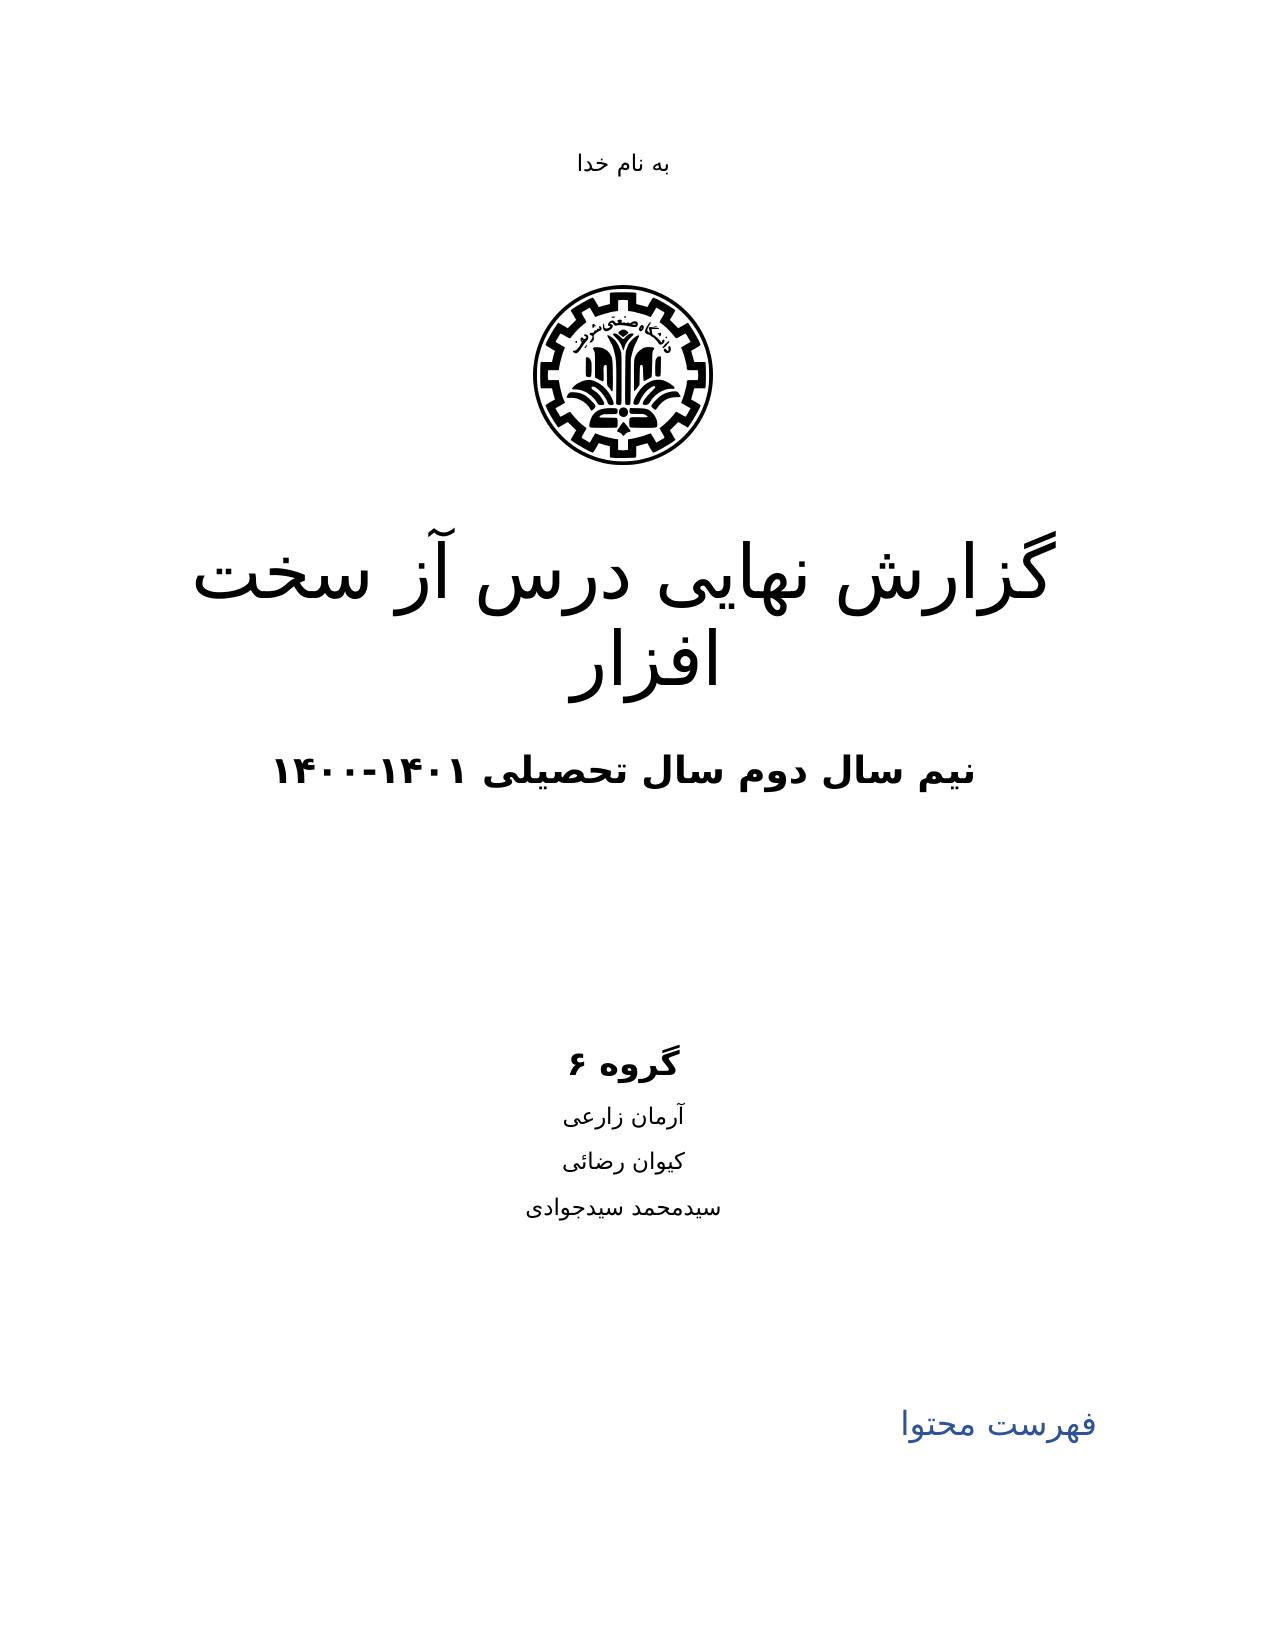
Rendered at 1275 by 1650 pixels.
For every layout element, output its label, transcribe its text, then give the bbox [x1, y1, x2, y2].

text به نام خدا [150, 150, 1144, 177]
text نیم سال دوم سال تحصیلی ۱۴۰۱-۱۴۰۰ [150, 748, 1144, 792]
text کیوان رضائی [150, 1148, 1144, 1175]
title گزارش نهایی درس آز سخت افزار [150, 529, 1144, 703]
text گروه ۶ [150, 1044, 1144, 1083]
picture [533, 285, 713, 465]
text آرمان زارعی [150, 1103, 1144, 1129]
text سیدمحمد سیدجوادی [150, 1194, 1144, 1220]
